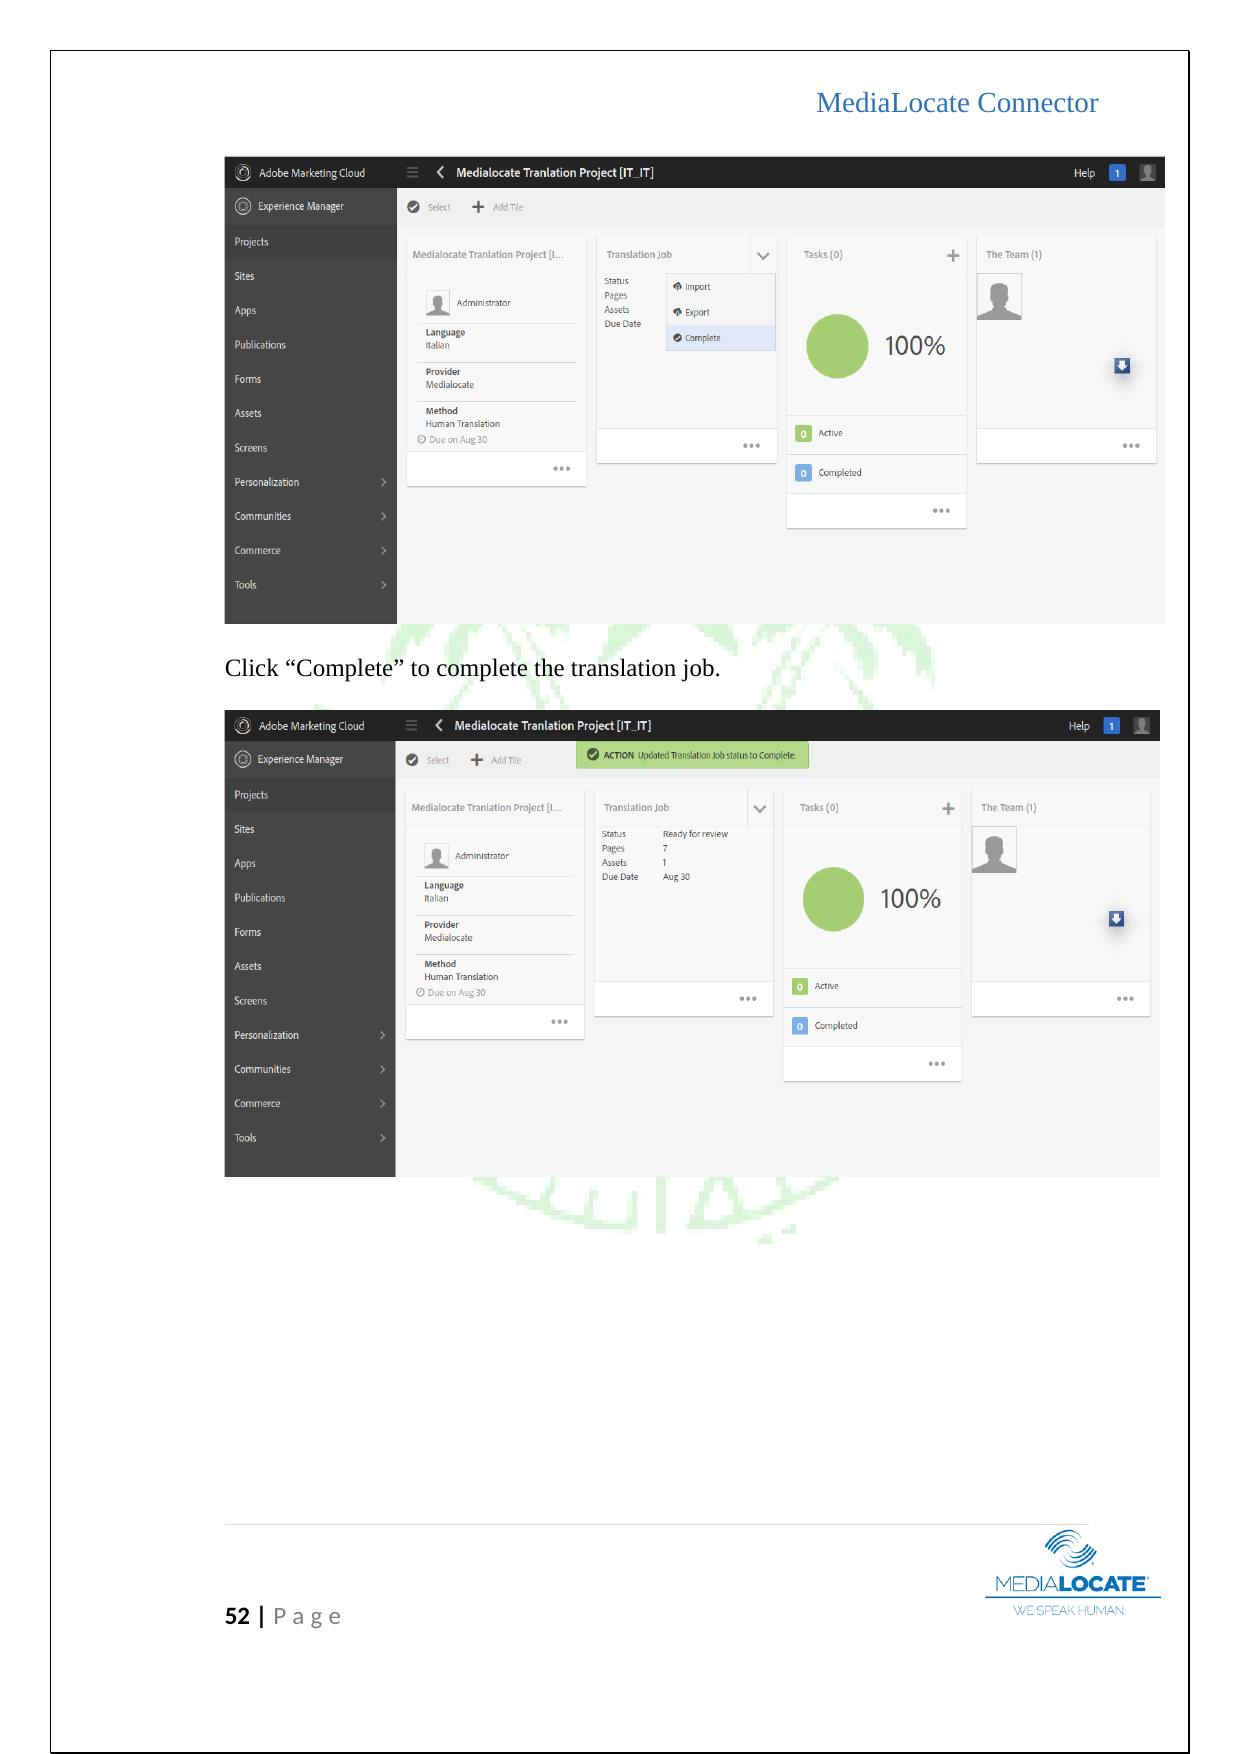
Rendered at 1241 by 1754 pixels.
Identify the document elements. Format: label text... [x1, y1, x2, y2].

picture [981, 1526, 1165, 1625]
picture [224, 710, 1160, 1177]
text Click “Complete” to complete the translation job. [224, 653, 1089, 682]
picture [224, 155, 1165, 624]
